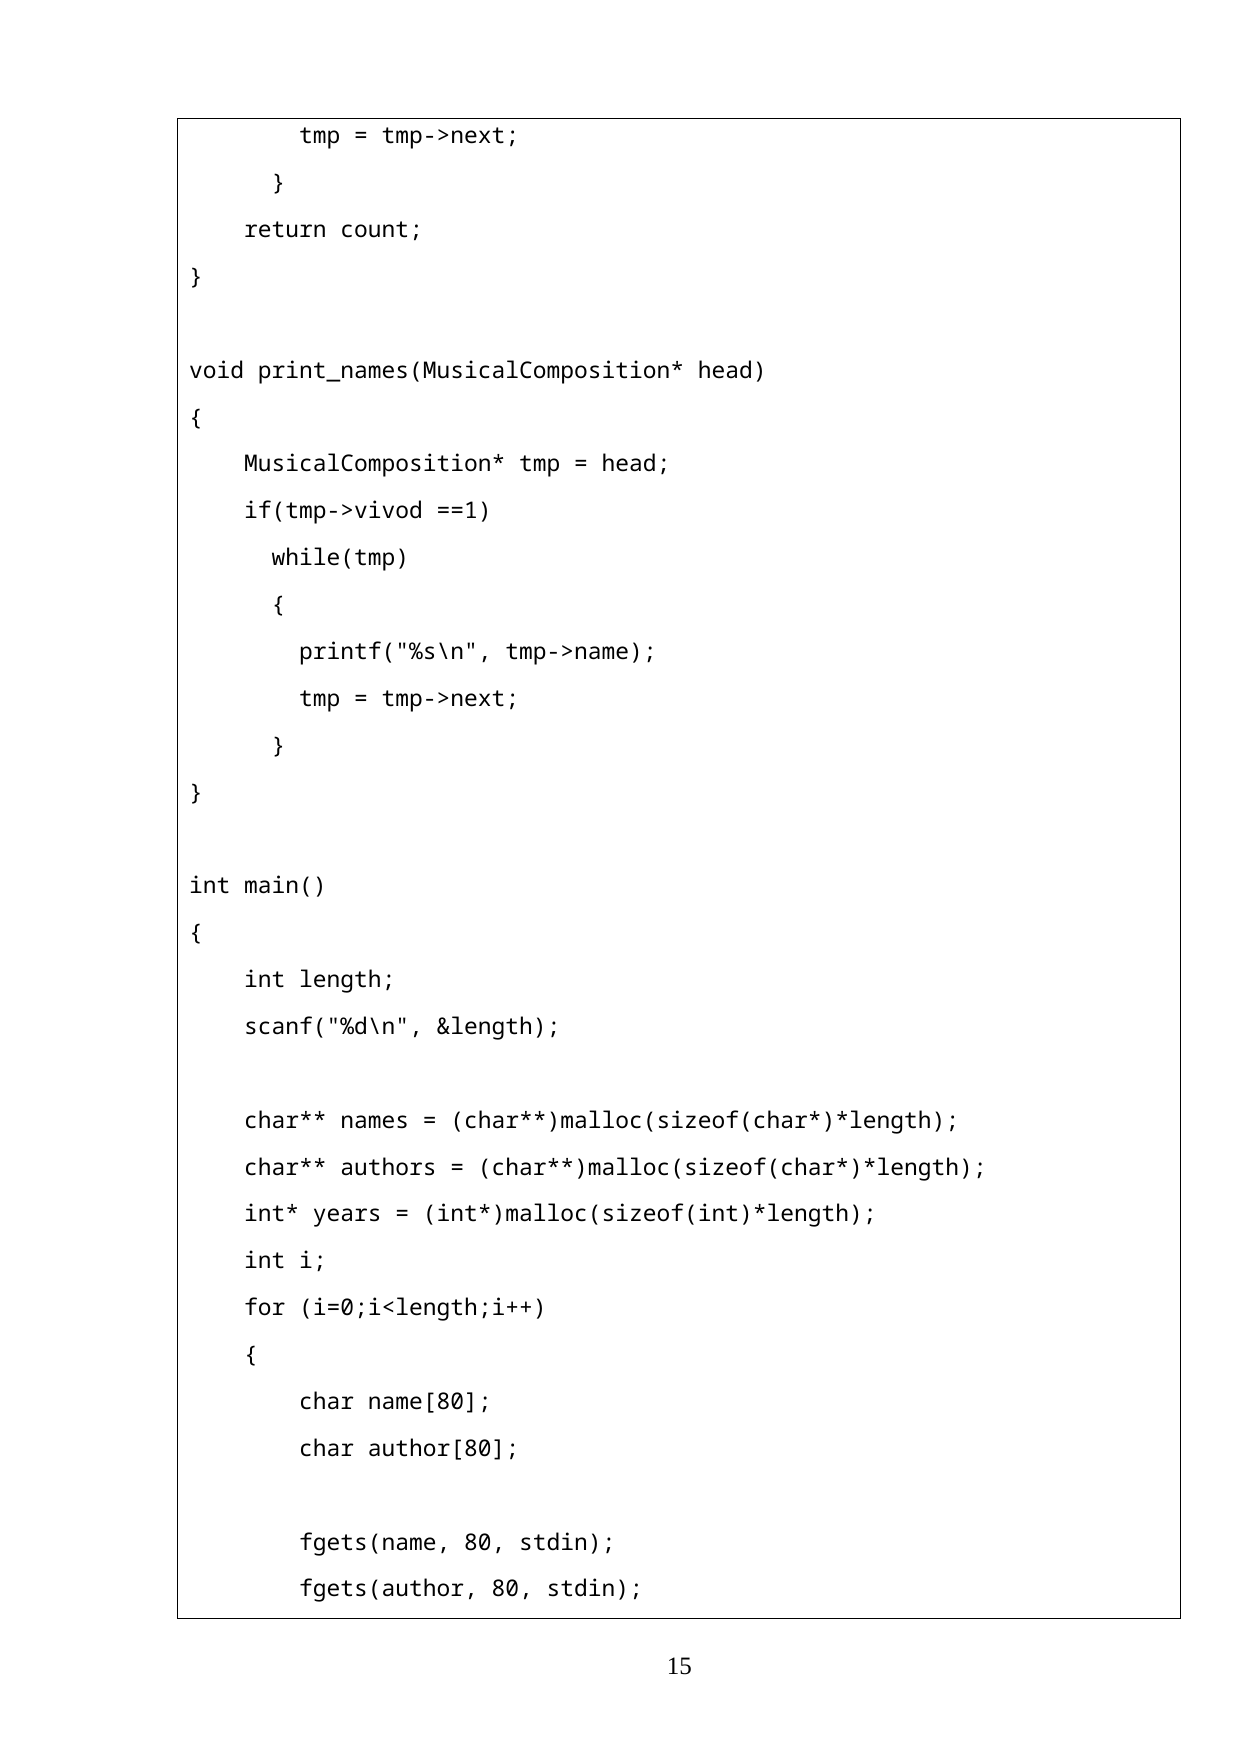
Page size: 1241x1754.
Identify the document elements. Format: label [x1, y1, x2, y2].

table_header [178, 119, 1180, 1618]
